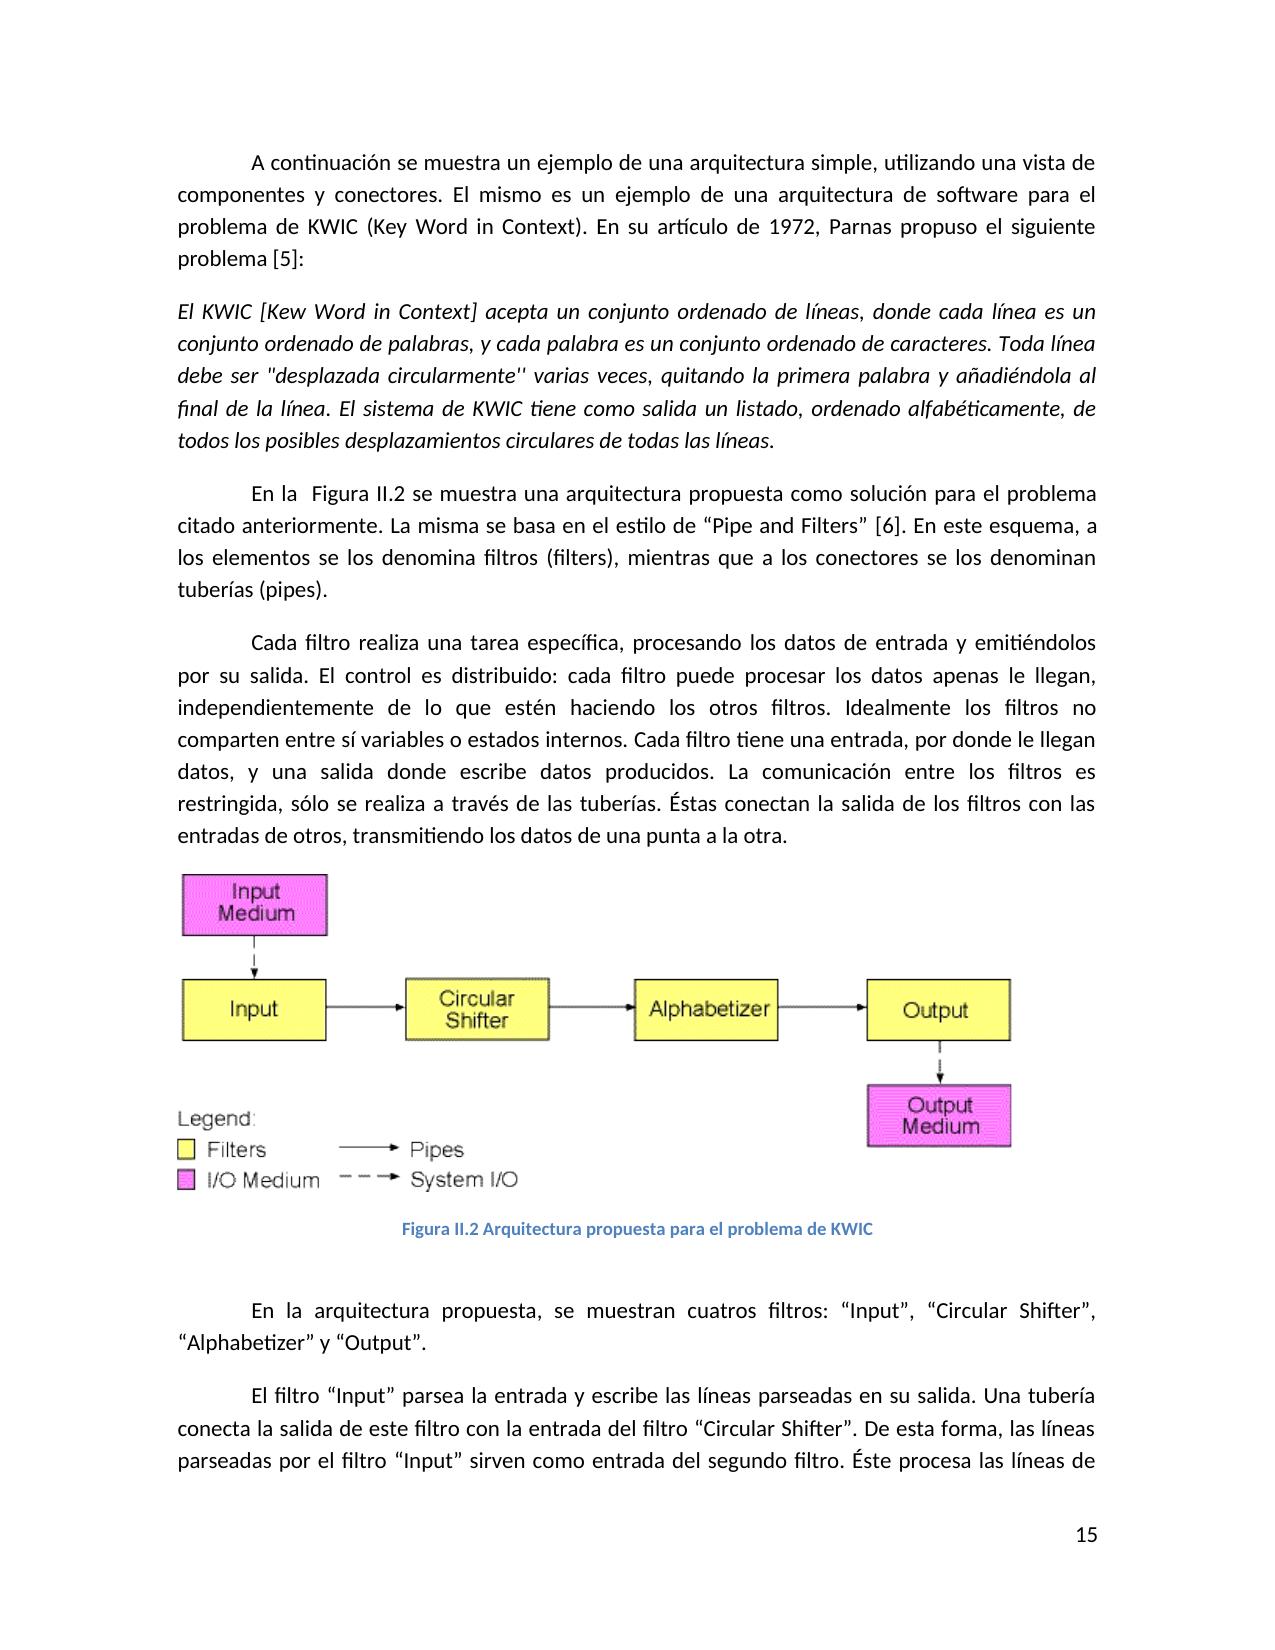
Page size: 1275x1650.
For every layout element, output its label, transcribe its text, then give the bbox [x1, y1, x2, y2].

text El KWIC [Kew Word in Context] acepta un conjunto ordenado de líneas, donde cada línea es un conjunto ordenado de palabras, y cada palabra es un conjunto ordenado de caracteres. Toda línea debe ser "desplazada circularmente'' varias veces, quitando la primera palabra y añadiéndola al final de la línea. El sistema de KWIC tiene como salida un listado, ordenado alfabéticamente, de todos los posibles desplazamientos circulares de todas las líneas. [177, 297, 1098, 454]
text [177, 1382, 1098, 1474]
text A continuación se muestra un ejemplo de una arquitectura simple, utilizando una vista de componentes y conectores. El mismo es un ejemplo de una arquitectura de software para el problema de KWIC (Key Word in Context). En su artículo de 1972, Parnas propuso el siguiente problema: [177, 148, 1098, 272]
picture [177, 874, 1012, 1192]
text En la arquitectura propuesta, se muestran cuatros filtros: “Input”, “Circular Shifter”, “Alphabetizer” y “Output”. [177, 1296, 1098, 1357]
text Cada filtro realiza una tarea específica, procesando los datos de entrada y emitiéndolos por su salida. El control es distribuido: cada filtro puede procesar los datos apenas le llegan, independientemente de lo que estén haciendo los otros filtros. Idealmente los filtros no comparten entre sí variables o estados internos. Cada filtro tiene una entrada, por donde le llegan datos, y una salida donde escribe datos producidos. La comunicación entre los filtros es restringida, sólo se realiza a través de las tuberías. Éstas conectan la salida de los filtros con las entradas de otros, transmitiendo los datos de una punta a la otra. [177, 628, 1098, 850]
text En la Figura II.1 se muestra una arquitectura propuesta como solución para el problema citado anteriormente. La misma se basa en el estilo de “Pipe and Filters” . En este esquema, a los elementos se los denomina filtros (filters), mientras que a los conectores se los denominan tuberías (pipes). [177, 479, 1098, 603]
